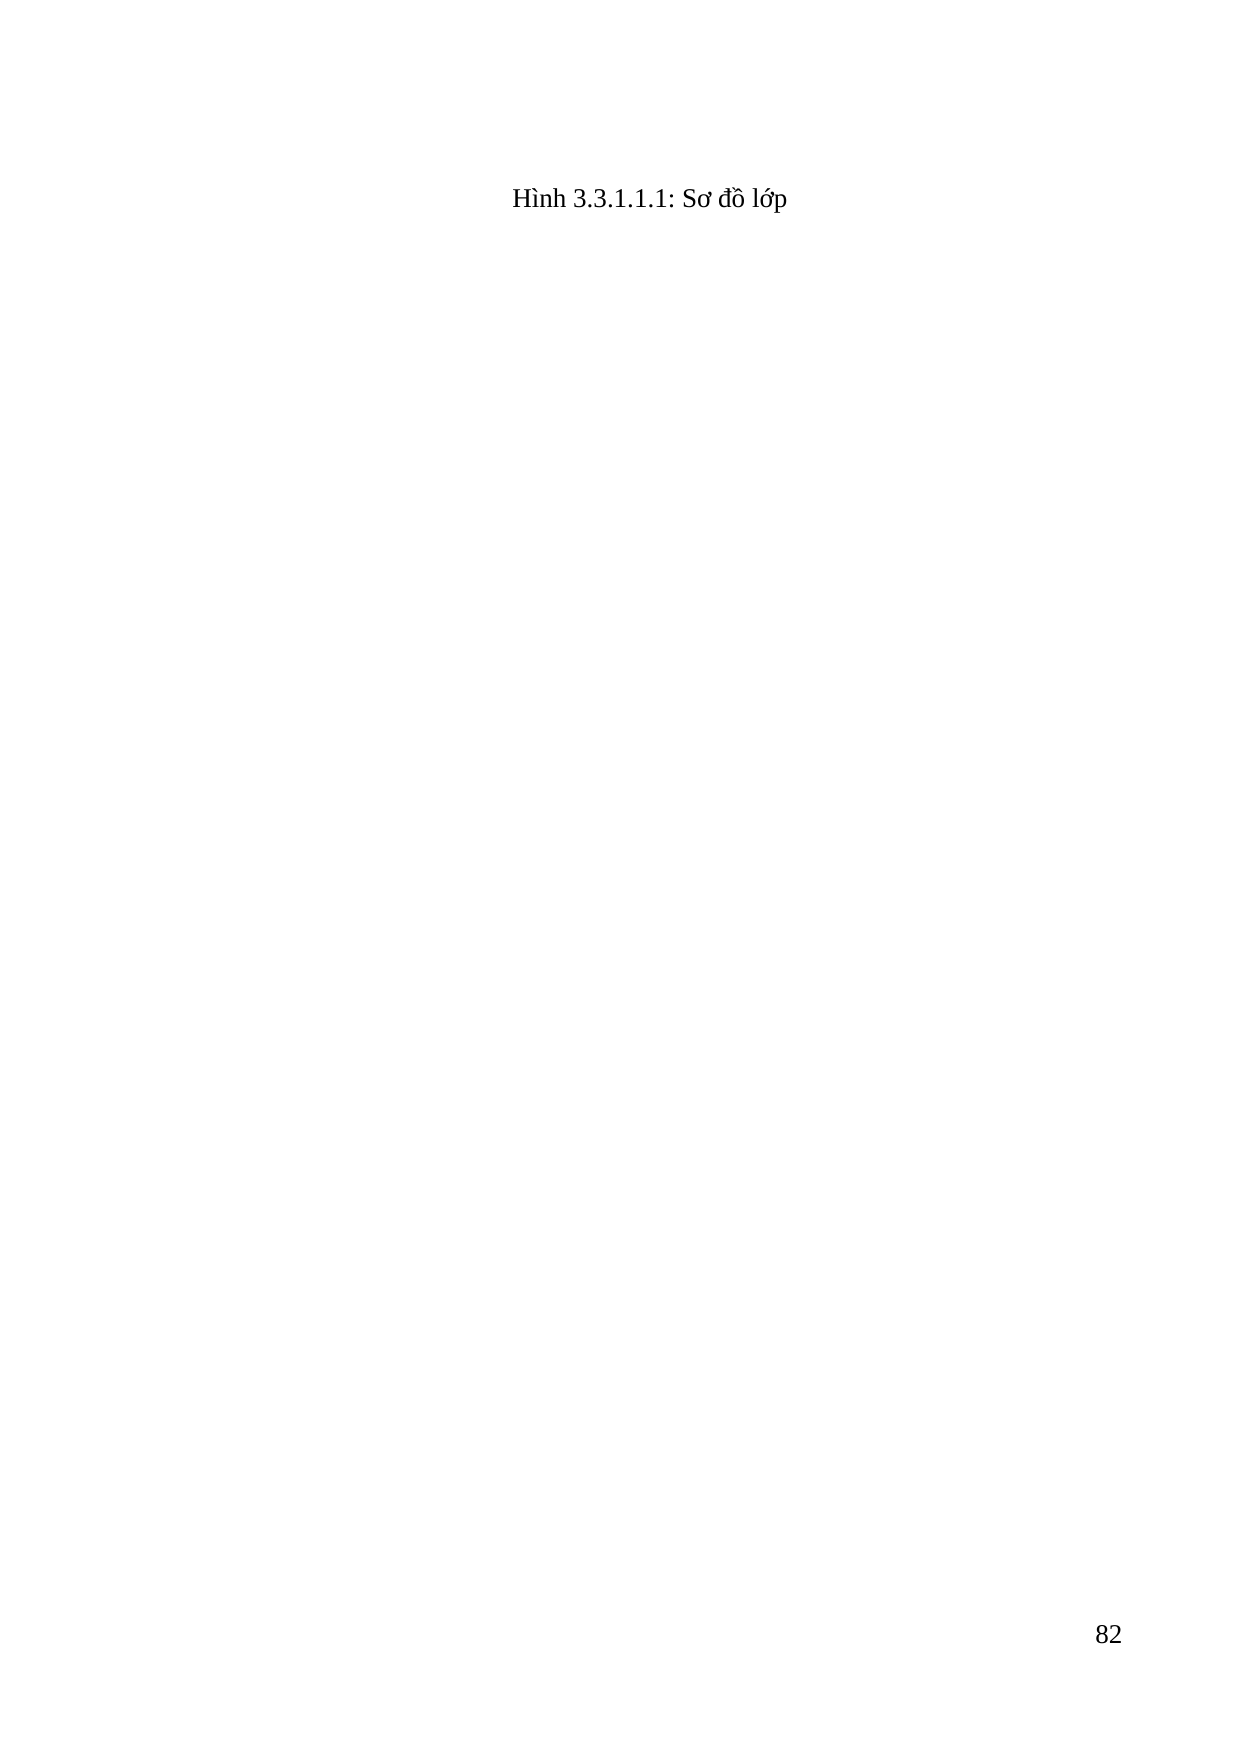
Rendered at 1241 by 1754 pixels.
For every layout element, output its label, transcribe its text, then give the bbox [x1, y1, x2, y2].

text Hình 3.3.1.1.1: Sơ đồ lớp [177, 182, 1122, 213]
